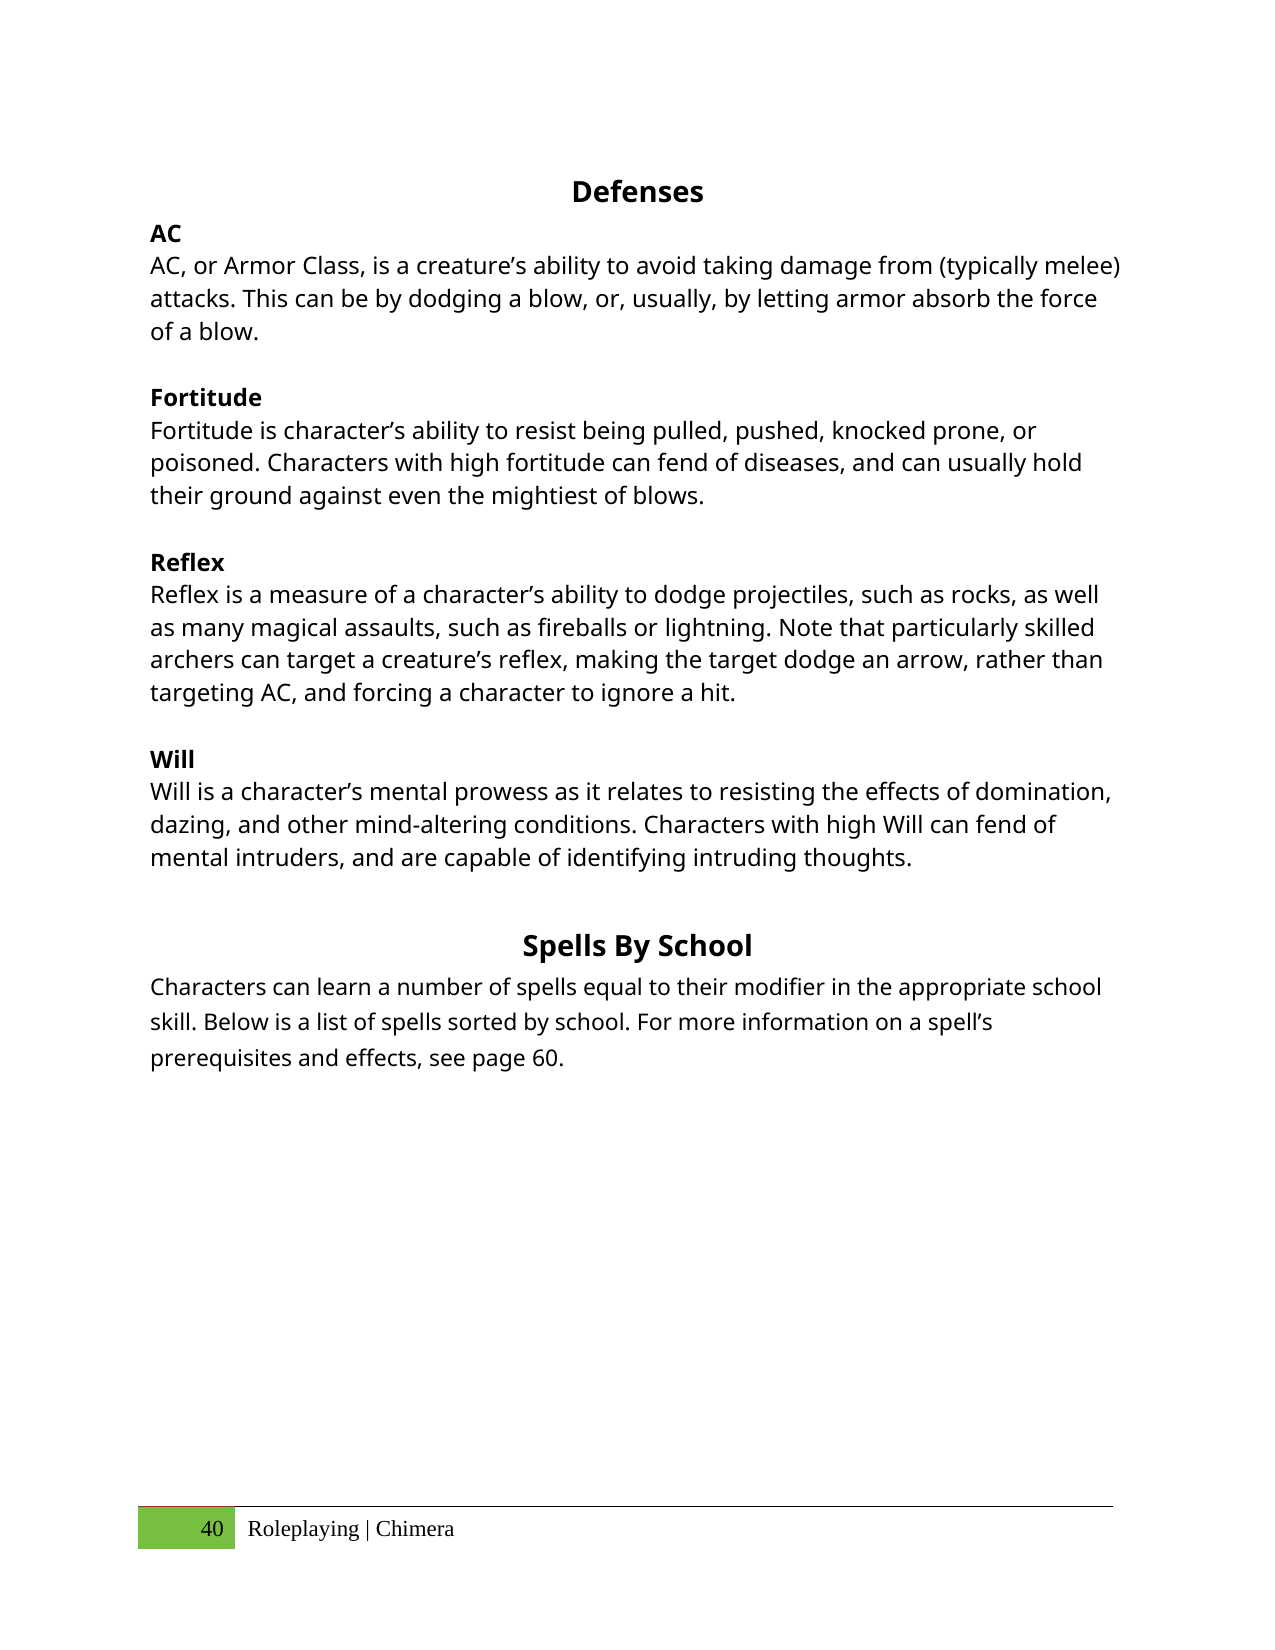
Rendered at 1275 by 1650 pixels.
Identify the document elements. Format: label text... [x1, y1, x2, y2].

subtitle Spells By School [150, 925, 1125, 964]
subtitle Defenses [150, 171, 1125, 211]
text AC AC, or Armor Class, is a creature’s ability to avoid taking damage from (typically melee) attacks. This can be by dodging a blow, or, usually, by letting armor absorb the force of a blow. Fortitude Fortitude is character’s ability to resist being pulled, pushed, knocked prone, or poisoned. Characters with high fortitude can fend of diseases, and can usually hold their ground against even the mightiest of blows. Reflex Reflex is a measure of a character’s ability to dodge projectiles, such as rocks, as well as many magical assaults, such as fireballs or lightning. Note that particularly skilled archers can target a creature’s reflex, making the target dodge an arrow, rather than targeting AC, and forcing a character to ignore a hit. Will Will is a character’s mental prowess as it relates to resisting the effects of domination, dazing, and other mind-altering conditions. Characters with high Will can fend of mental intruders, and are capable of identifying intruding thoughts. [150, 216, 1125, 873]
text Characters can learn a number of spells equal to their modifier in the appropriate school skill. Below is a list of spells sorted by school. For more information on a spell’s prerequisites and effects, see page 53. [150, 970, 1125, 1073]
